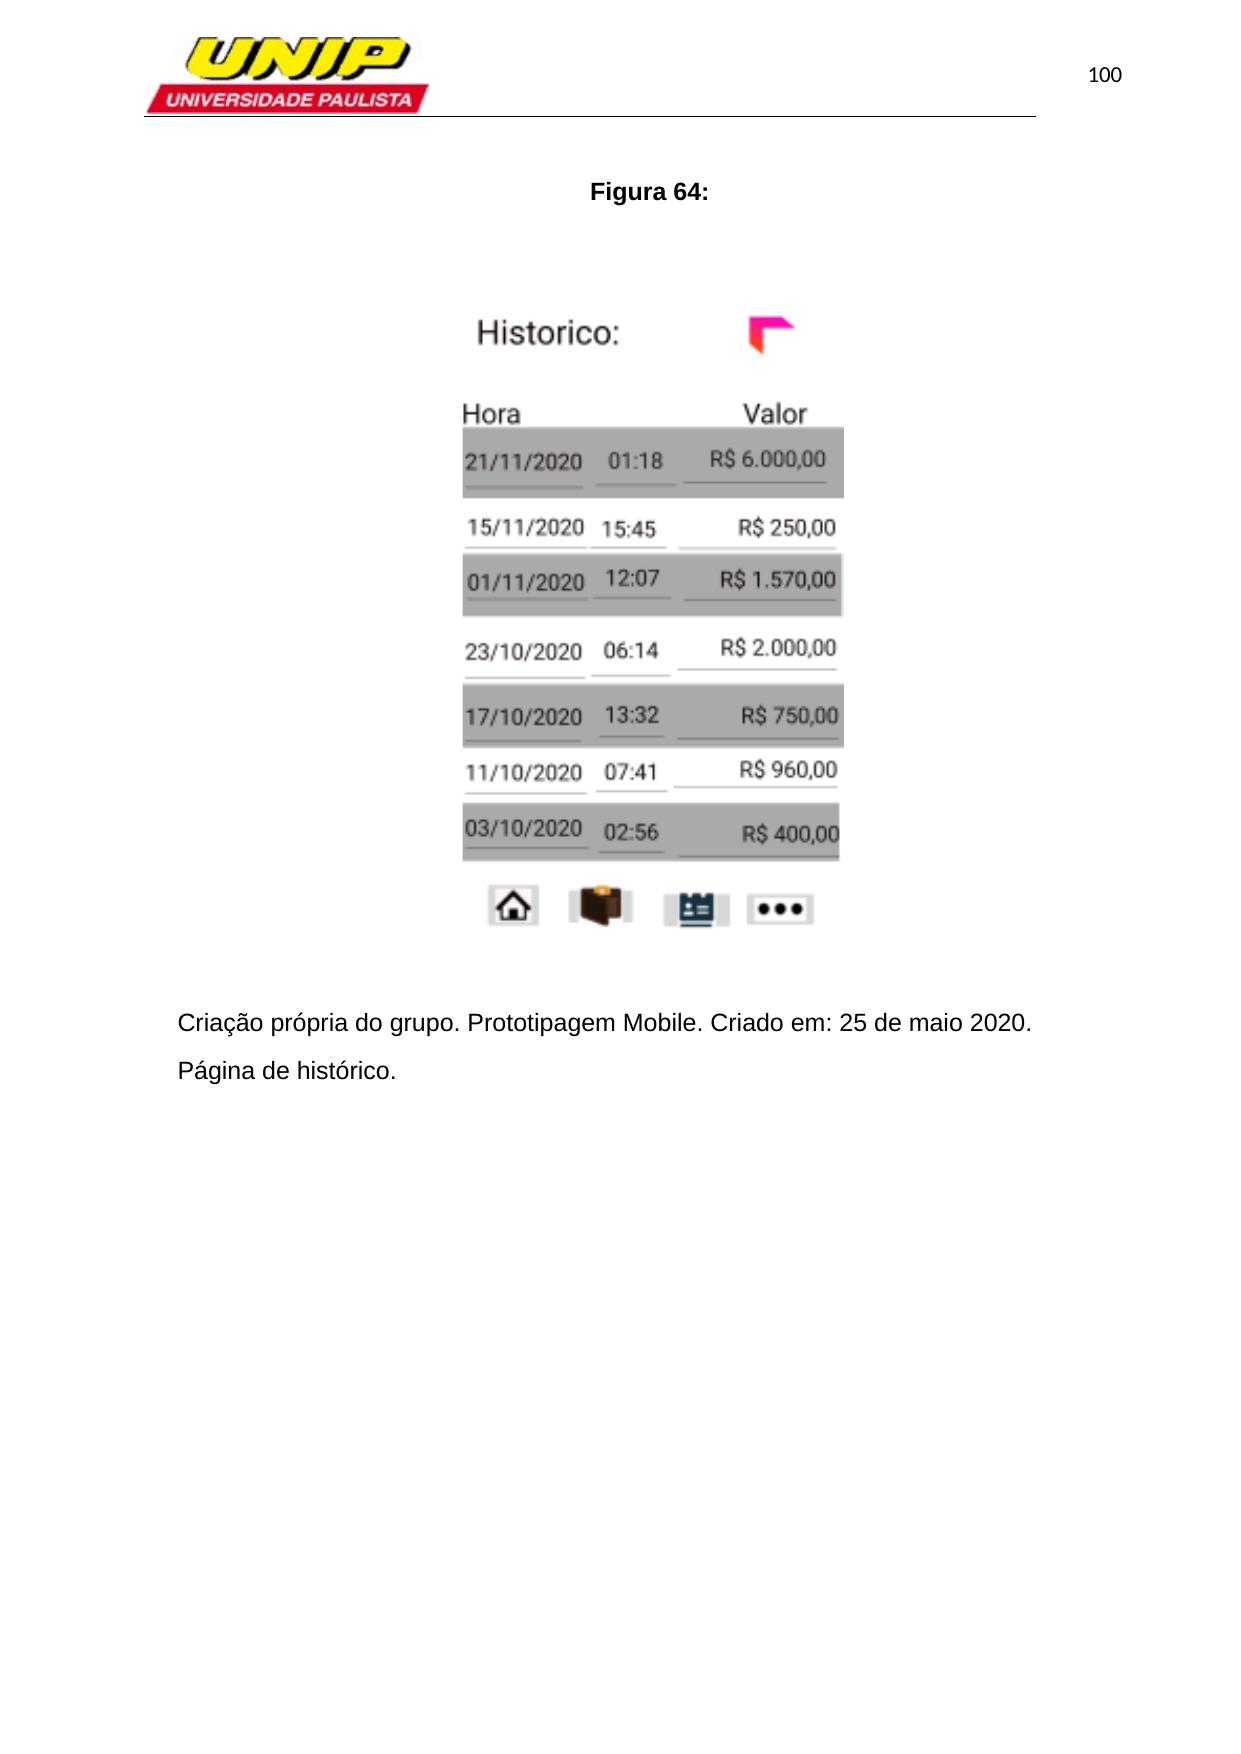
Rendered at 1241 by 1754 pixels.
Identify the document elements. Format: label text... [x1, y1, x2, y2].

text Página de histórico. [177, 1056, 1122, 1084]
picture [146, 37, 429, 114]
text Criação própria do grupo. Prototipagem Mobile. Criado em: 25 de maio 2020. [177, 1008, 1122, 1037]
text Figura 64: [177, 177, 1122, 206]
picture [462, 272, 844, 942]
